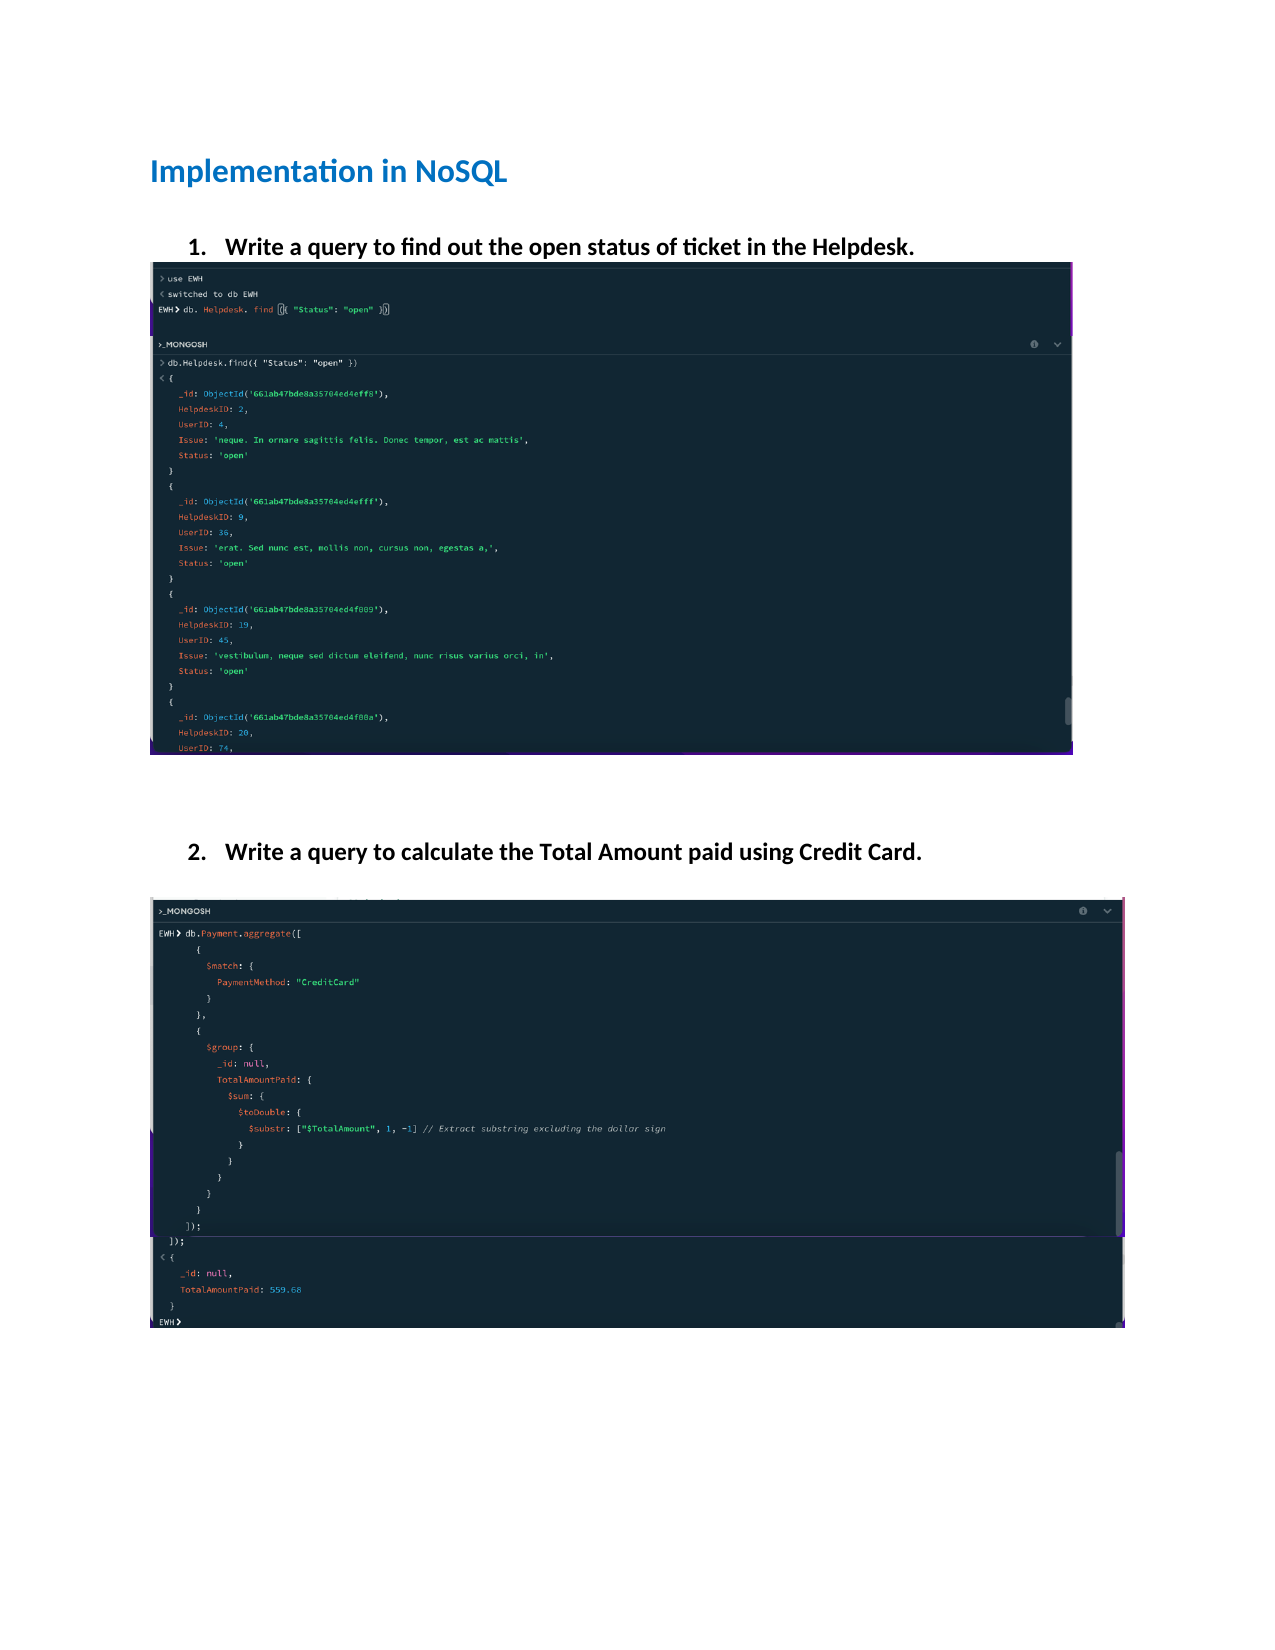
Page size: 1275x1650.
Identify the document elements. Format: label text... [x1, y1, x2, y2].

picture [150, 262, 1073, 755]
list Write a query to find out the open status of ticket in the Helpdesk. [187, 231, 1125, 262]
text Implementation in NoSQL [150, 150, 1125, 191]
list Write a query to calculate the Total Amount paid using Credit Card. [187, 836, 1125, 867]
picture [150, 897, 1125, 1328]
